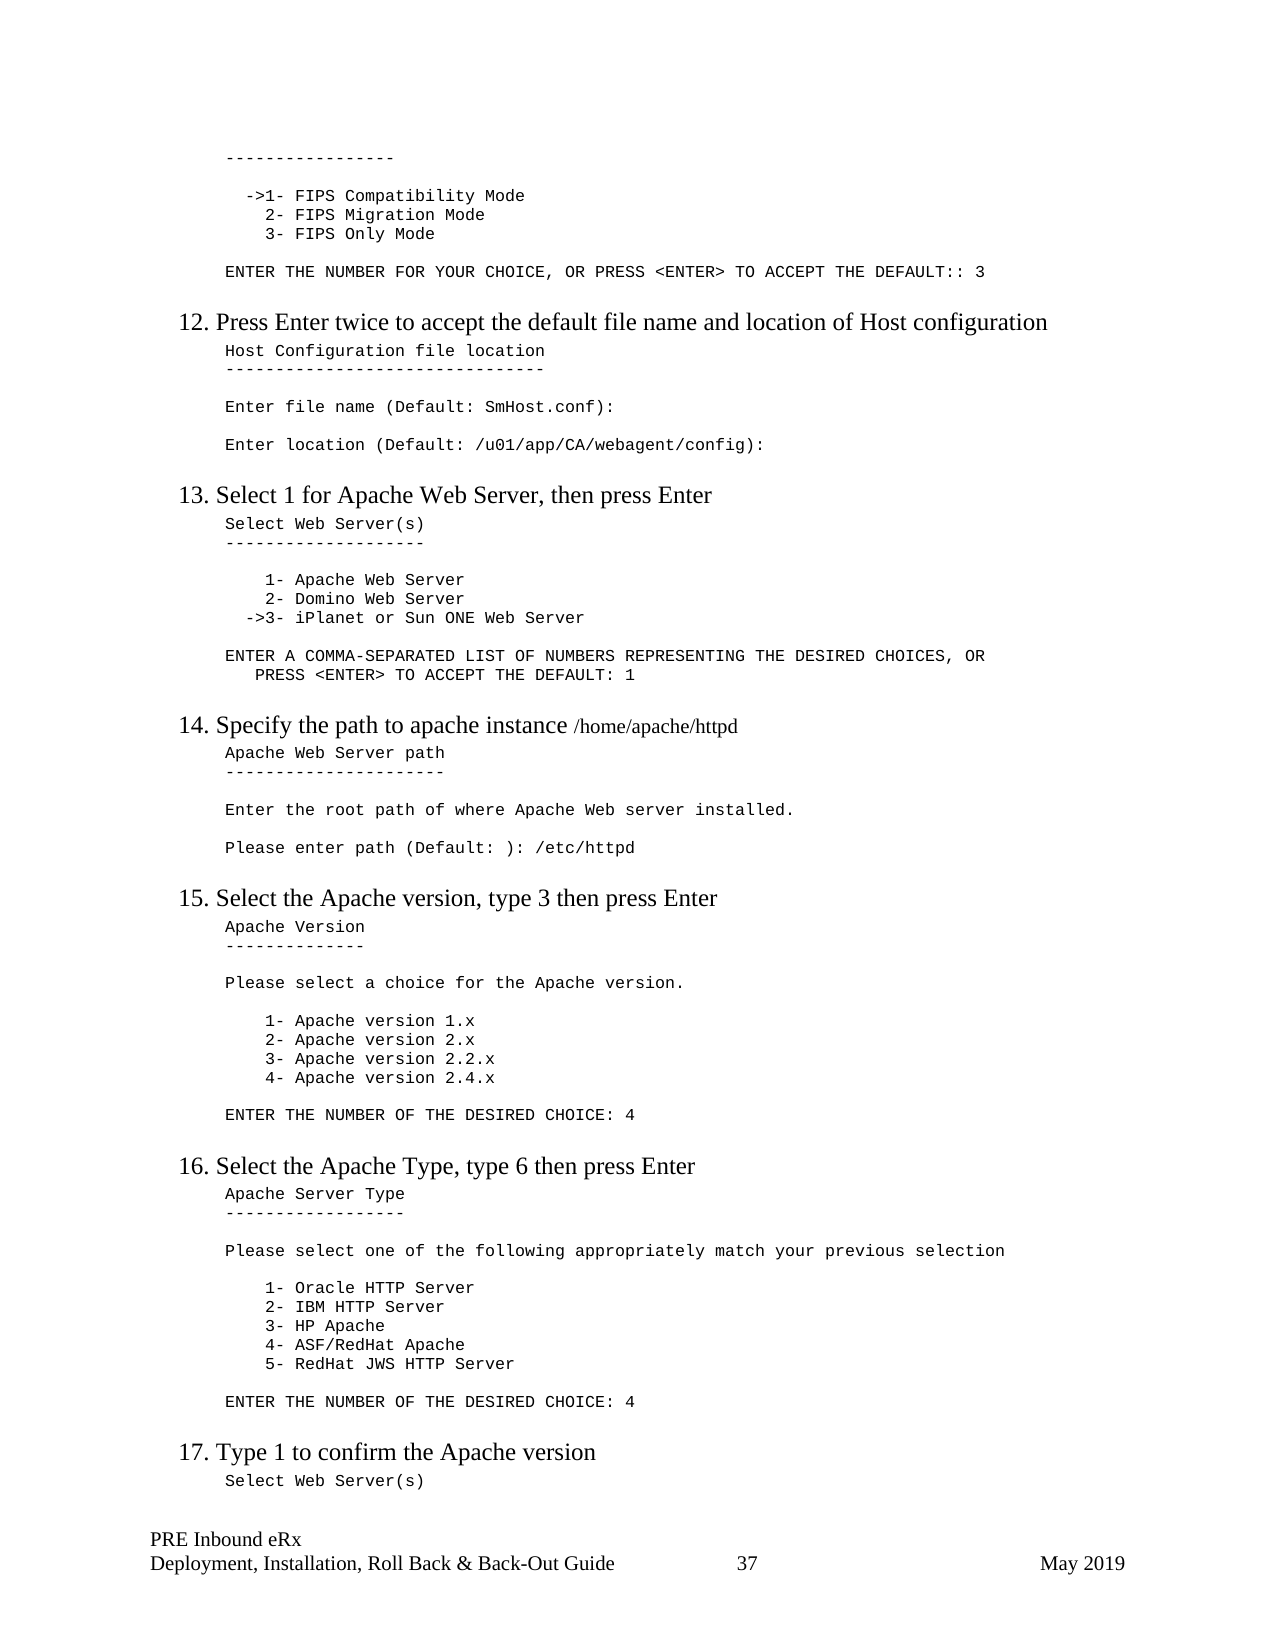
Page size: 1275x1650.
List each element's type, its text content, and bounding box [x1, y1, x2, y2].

list 3- FIPS Only Mode [225, 225, 1125, 244]
list 2- Apache version 2.x [225, 1031, 1125, 1050]
text Type 1 to confirm the Apache version [178, 1437, 1125, 1466]
list Apache Server Type [225, 1186, 1125, 1205]
list 5- RedHat JWS HTTP Server [225, 1356, 1125, 1374]
list 4- ASF/RedHat Apache [225, 1337, 1125, 1356]
text Select the Apache version, type 3 then press Enter [178, 883, 1125, 912]
list Apache Version [225, 918, 1125, 937]
list Enter location (Default: /u01/app/CA/webagent/config): [225, 436, 1125, 455]
list 2- IBM HTTP Server [225, 1299, 1125, 1318]
list Select Web Server(s) [225, 1472, 1125, 1491]
list 1- Apache version 1.x [225, 1013, 1125, 1031]
list ->3- iPlanet or Sun ONE Web Server [225, 609, 1125, 628]
list ----------------- [225, 150, 1125, 169]
list 3- HP Apache [225, 1318, 1125, 1337]
text Select the Apache Type, type 6 then press Enter [178, 1151, 1125, 1179]
list -------------- [225, 937, 1125, 956]
text Select 1 for Apache Web Server, then press Enter [178, 480, 1125, 509]
list ENTER A COMMA-SEPARATED LIST OF NUMBERS REPRESENTING THE DESIRED CHOICES, OR [225, 647, 1125, 666]
list 3- Apache version 2.2.x [225, 1050, 1125, 1069]
list 1- Oracle HTTP Server [225, 1280, 1125, 1299]
list Enter file name (Default: SmHost.conf): [225, 399, 1125, 417]
list 2- FIPS Migration Mode [225, 207, 1125, 225]
list ENTER THE NUMBER OF THE DESIRED CHOICE: 4 [225, 1107, 1125, 1126]
list ---------------------- [225, 764, 1125, 783]
list ENTER THE NUMBER OF THE DESIRED CHOICE: 4 [225, 1393, 1125, 1412]
list ------------------ [225, 1205, 1125, 1223]
list ENTER THE NUMBER FOR YOUR CHOICE, OR PRESS <ENTER> TO ACCEPT THE DEFAULT:: 3 [225, 263, 1125, 282]
list 1- Apache Web Server [225, 572, 1125, 591]
list Apache Web Server path [225, 745, 1125, 764]
list Host Configuration file location [225, 342, 1125, 361]
text Press Enter twice to accept the default file name and location of Host configuration [178, 307, 1125, 336]
list -------------------------------- [225, 361, 1125, 380]
list Please select a choice for the Apache version. [225, 975, 1125, 994]
list Enter the root path of where Apache Web server installed. [225, 802, 1125, 821]
list Please select one of the following appropriately match your previous selection [225, 1242, 1125, 1261]
list 2- Domino Web Server [225, 591, 1125, 609]
list Please enter path (Default: ): /etc/httpd [225, 839, 1125, 858]
list ->1- FIPS Compatibility Mode [225, 188, 1125, 207]
list 4- Apache version 2.4.x [225, 1069, 1125, 1088]
text Specify the path to apache instance /home/apache/httpd [178, 710, 1125, 739]
list -------------------- [225, 534, 1125, 553]
list Select Web Server(s) [225, 515, 1125, 534]
list PRESS <ENTER> TO ACCEPT THE DEFAULT: 1 [225, 666, 1125, 685]
